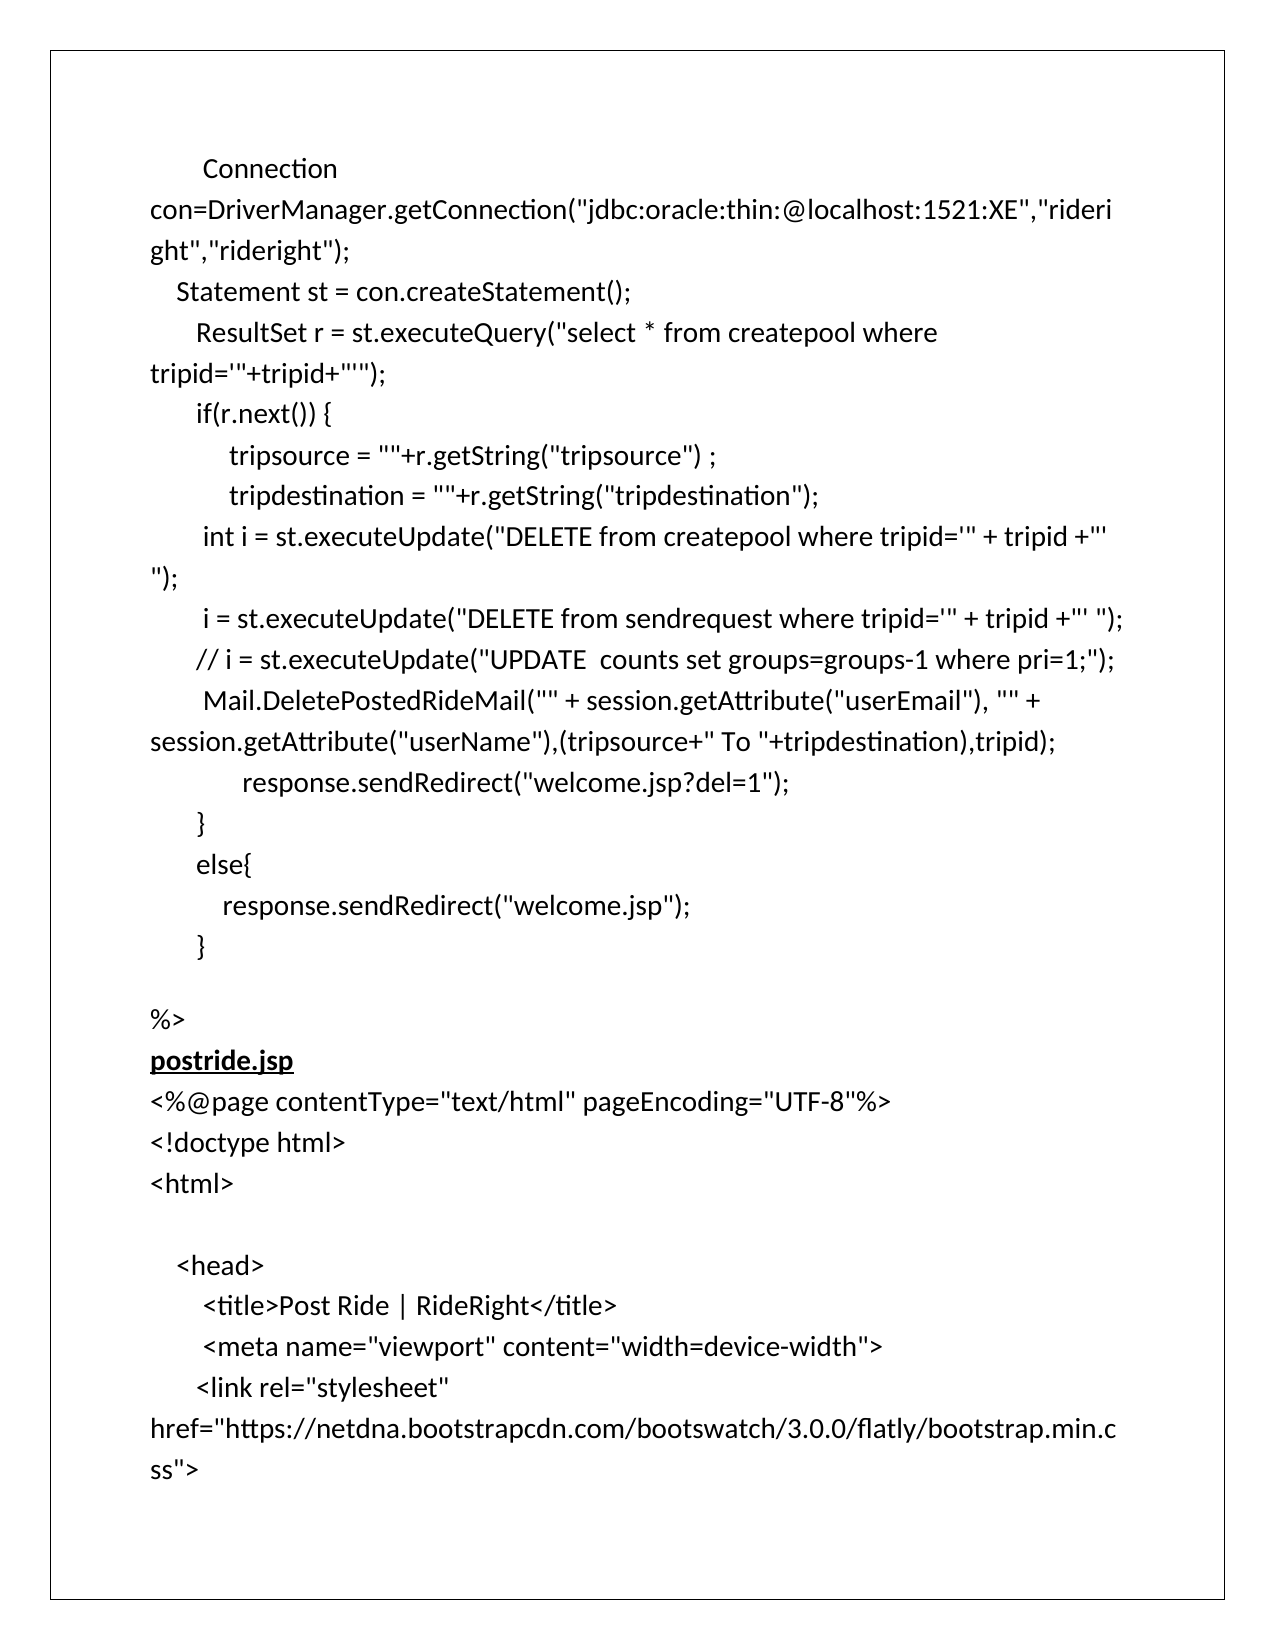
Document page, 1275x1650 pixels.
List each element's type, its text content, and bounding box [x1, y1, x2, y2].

text <link rel="stylesheet" href="https://netdna.bootstrapcdn.com/bootswatch/3.0.0/flatly/bootstrap.min.css"> [150, 1369, 1125, 1487]
text if(r.next()) { [150, 396, 1125, 431]
text %> [150, 1001, 1125, 1037]
text response.sendRedirect("welcome.jsp?del=1"); [150, 764, 1125, 800]
text <!doctype html> [150, 1124, 1125, 1159]
text postride.jsp [150, 1042, 1125, 1077]
text else{ [150, 846, 1125, 882]
text <%@page contentType="text/html" pageEncoding="UTF-8"%> [150, 1083, 1125, 1118]
text } [150, 805, 1125, 841]
text Connection con=DriverManager.getConnection("jdbc:oracle:thin:@localhost:1521:XE","rideright","rideright"); [150, 150, 1125, 267]
text <meta name="viewport" content="width=device-width"> [150, 1328, 1125, 1364]
text <html> [150, 1165, 1125, 1200]
text Statement st = con.createStatement(); [150, 273, 1125, 308]
text tripdestination = ""+r.getString("tripdestination"); [150, 477, 1125, 513]
text ResultSet r = st.executeQuery("select * from createpool where tripid='"+tripid+"'"); [150, 314, 1125, 390]
text <head> [150, 1247, 1125, 1282]
text int i = st.executeUpdate("DELETE from createpool where tripid='" + tripid +"' "); [150, 518, 1125, 595]
text } [150, 928, 1125, 963]
text // i = st.executeUpdate("UPDATE counts set groups=groups-1 where pri=1;"); [150, 641, 1125, 677]
text i = st.executeUpdate("DELETE from sendrequest where tripid='" + tripid +"' "); [150, 600, 1125, 636]
text response.sendRedirect("welcome.jsp"); [150, 887, 1125, 922]
text <title>Post Ride | RideRight</title> [150, 1287, 1125, 1323]
text Mail.DeletePostedRideMail("" + session.getAttribute("userEmail"), "" + session.getAttribute("userName"),(tripsource+" To "+tripdestination),tripid); [150, 682, 1125, 759]
text tripsource = ""+r.getString("tripsource") ; [150, 437, 1125, 472]
